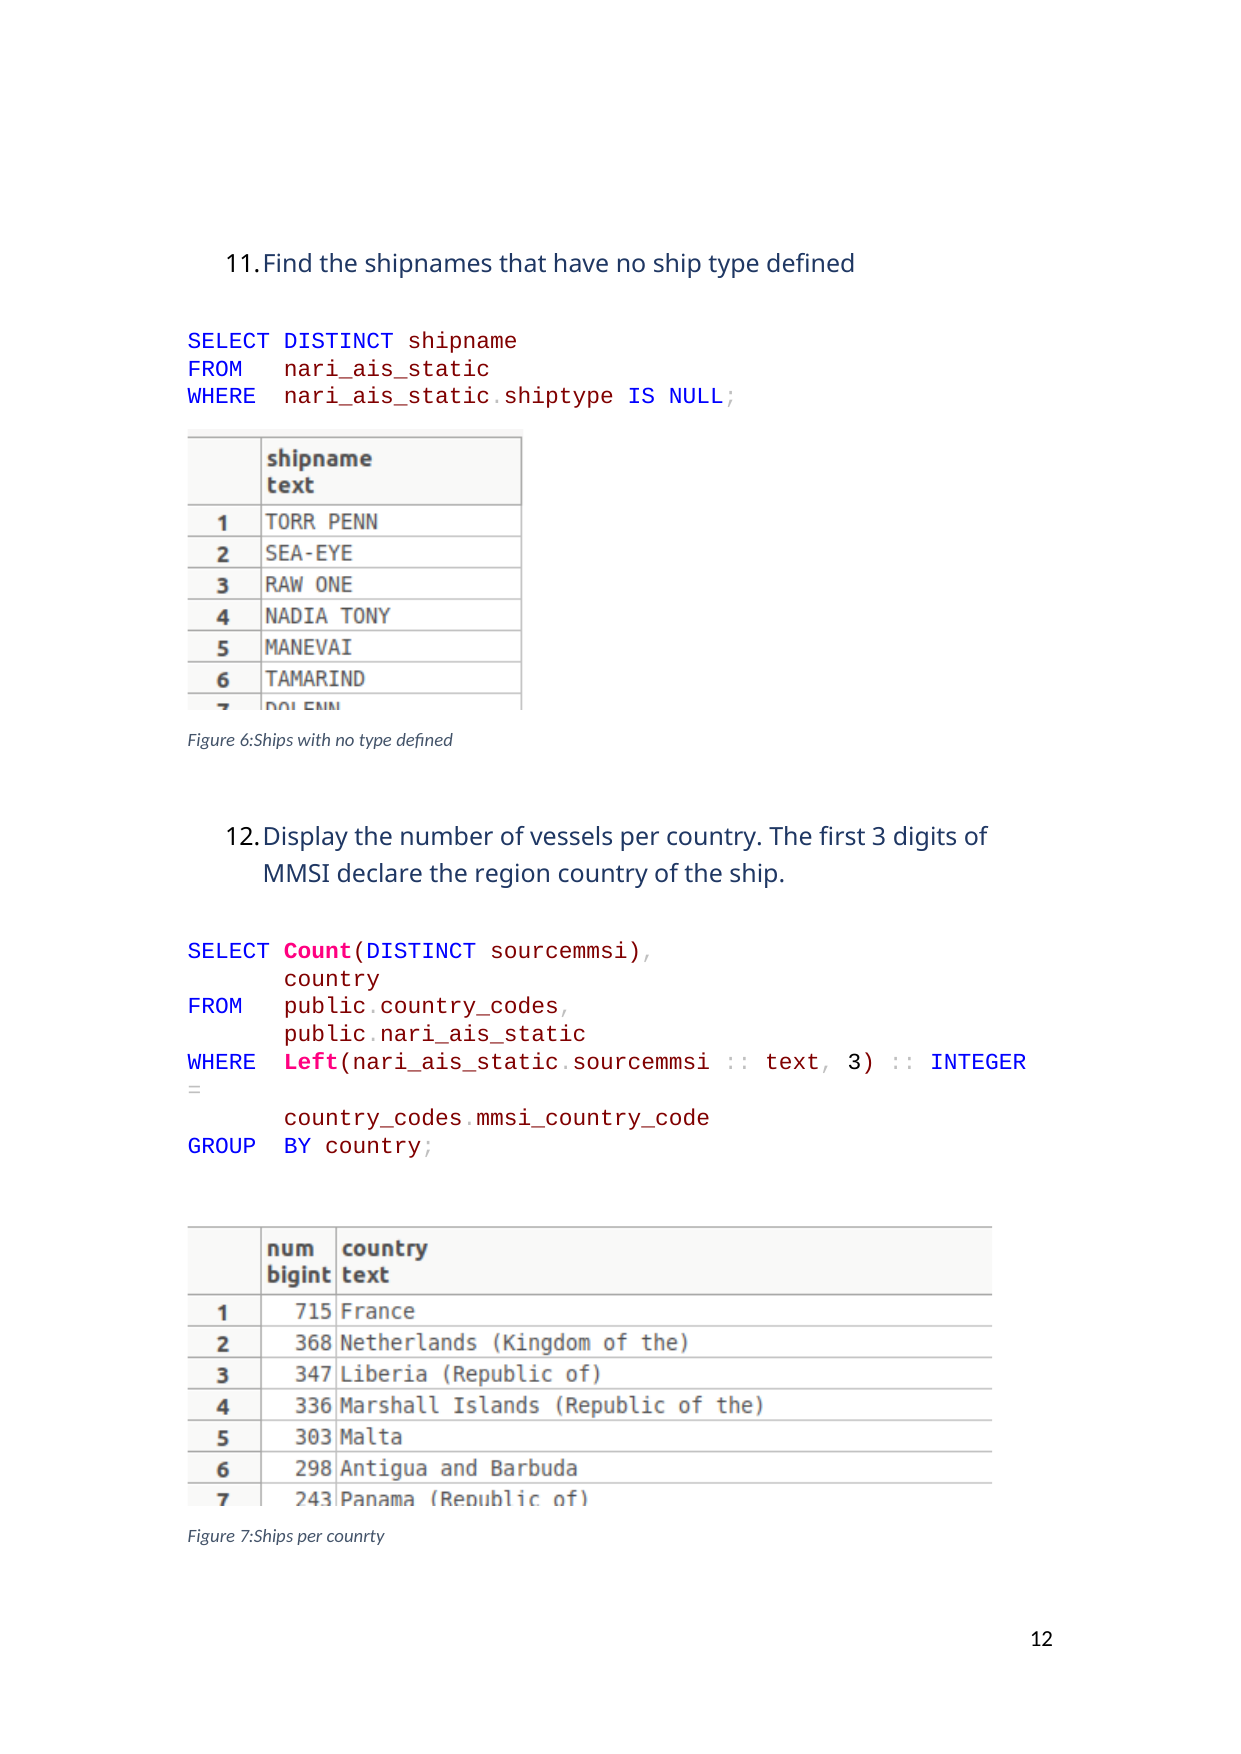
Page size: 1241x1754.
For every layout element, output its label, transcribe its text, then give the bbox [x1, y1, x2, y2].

subtitle Find the shipnames that have no ship type defined [225, 245, 1053, 279]
subtitle Display the number of vessels per country. The first 3 digits of MMSI declare the region country of the ship. [225, 819, 1053, 889]
text SELECT Count(DISTINCT sourcemmsi), country FROM public.country_codes, public.nari_ais_static WHERE Left(nari_ais_static.sourcemmsi :: text, 3) :: INTEGER = country_codes.mmsi_country_code GROUP BY country; [187, 939, 1053, 1160]
picture [187, 1226, 993, 1506]
text Figure 7:Ships per counrty [187, 1524, 1053, 1547]
text SELECT DISTINCT shipname FROM nari_ais_static WHERE nari_ais_static.shiptype IS NULL; [187, 329, 1053, 411]
text Figure 6:Ships with no type defined [187, 728, 1053, 751]
picture [187, 429, 524, 710]
